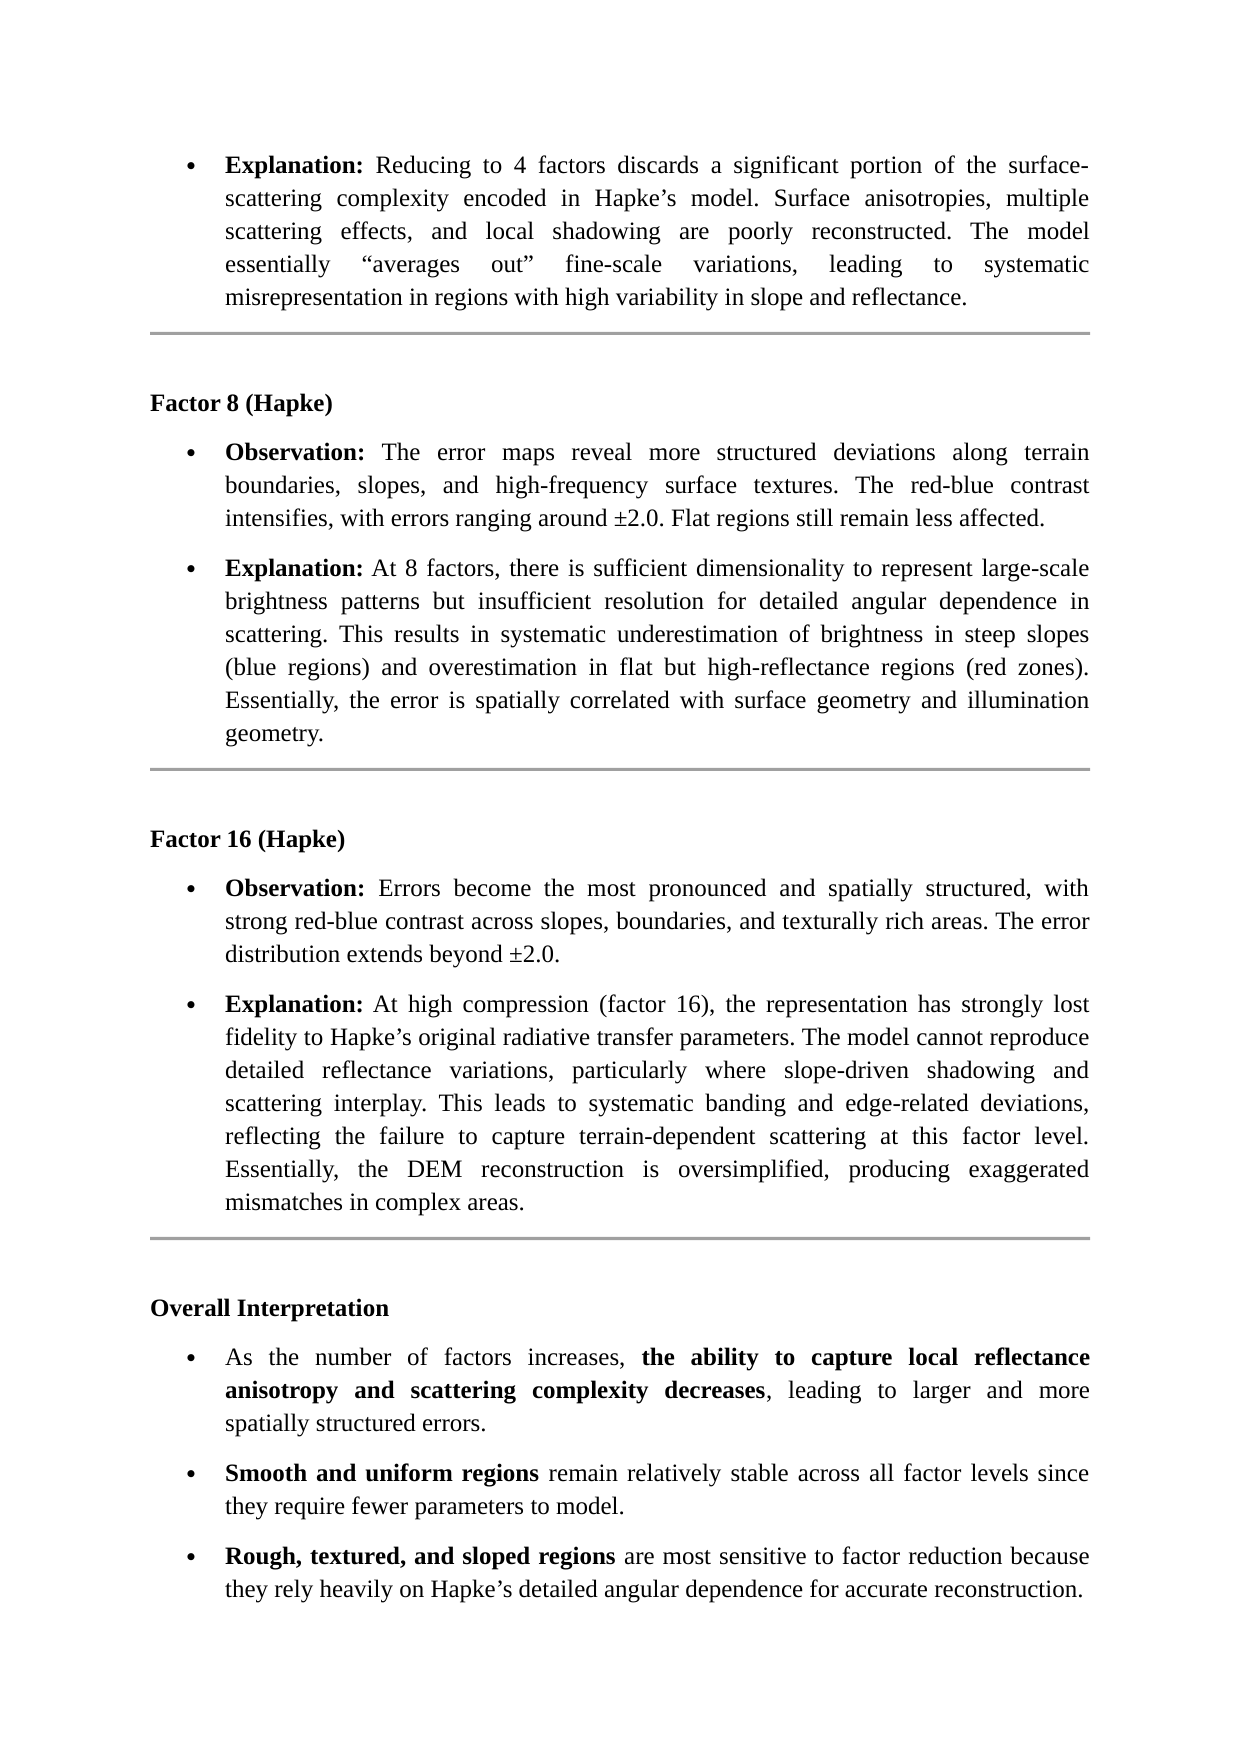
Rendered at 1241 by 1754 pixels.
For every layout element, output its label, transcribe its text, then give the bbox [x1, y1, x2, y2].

list Explanation: At high compression (factor 16), the representation has strongly lost fidelity to Hapke’s original radiative transfer parameters. The model cannot reproduce detailed reflectance variations, particularly where slope-driven shadowing and scattering interplay. This leads to systematic banding and edge-related deviations, reflecting the failure to capture terrain-dependent scattering at this factor level. Essentially, the DEM reconstruction is oversimplified, producing exaggerated mismatches in complex areas. [187, 989, 1090, 1216]
list Observation: The error maps reveal more structured deviations along terrain boundaries, slopes, and high-frequency surface textures. The red-blue contrast intensifies, with errors ranging around ±2.0. Flat regions still remain less affected. [187, 437, 1090, 532]
text Factor 8 (Hapke) [150, 388, 1090, 416]
list Observation: Errors become the most pronounced and spatially structured, with strong red-blue contrast across slopes, boundaries, and texturally rich areas. The error distribution extends beyond ±2.0. [187, 873, 1090, 968]
text Factor 16 (Hapke) [150, 824, 1090, 852]
list Rough, textured, and sloped regions are most sensitive to factor reduction because they rely heavily on Hapke’s detailed angular dependence for accurate reconstruction. [187, 1541, 1090, 1603]
list As the number of factors increases, the ability to capture local reflectance anisotropy and scattering complexity decreases, leading to larger and more spatially structured errors. [187, 1342, 1090, 1437]
list Smooth and uniform regions remain relatively stable across all factor levels since they require fewer parameters to model. [187, 1458, 1090, 1520]
list Explanation: Reducing to 4 factors discards a significant portion of the surface-scattering complexity encoded in Hapke’s model. Surface anisotropies, multiple scattering effects, and local shadowing are poorly reconstructed. The model essentially “averages out” fine-scale variations, leading to systematic misrepresentation in regions with high variability in slope and reflectance. [187, 150, 1090, 311]
list Explanation: At 8 factors, there is sufficient dimensionality to represent large-scale brightness patterns but insufficient resolution for detailed angular dependence in scattering. This results in systematic underestimation of brightness in steep slopes (blue regions) and overestimation in flat but high-reflectance regions (red zones). Essentially, the error is spatially correlated with surface geometry and illumination geometry. [187, 553, 1090, 747]
text Overall Interpretation [150, 1293, 1090, 1321]
